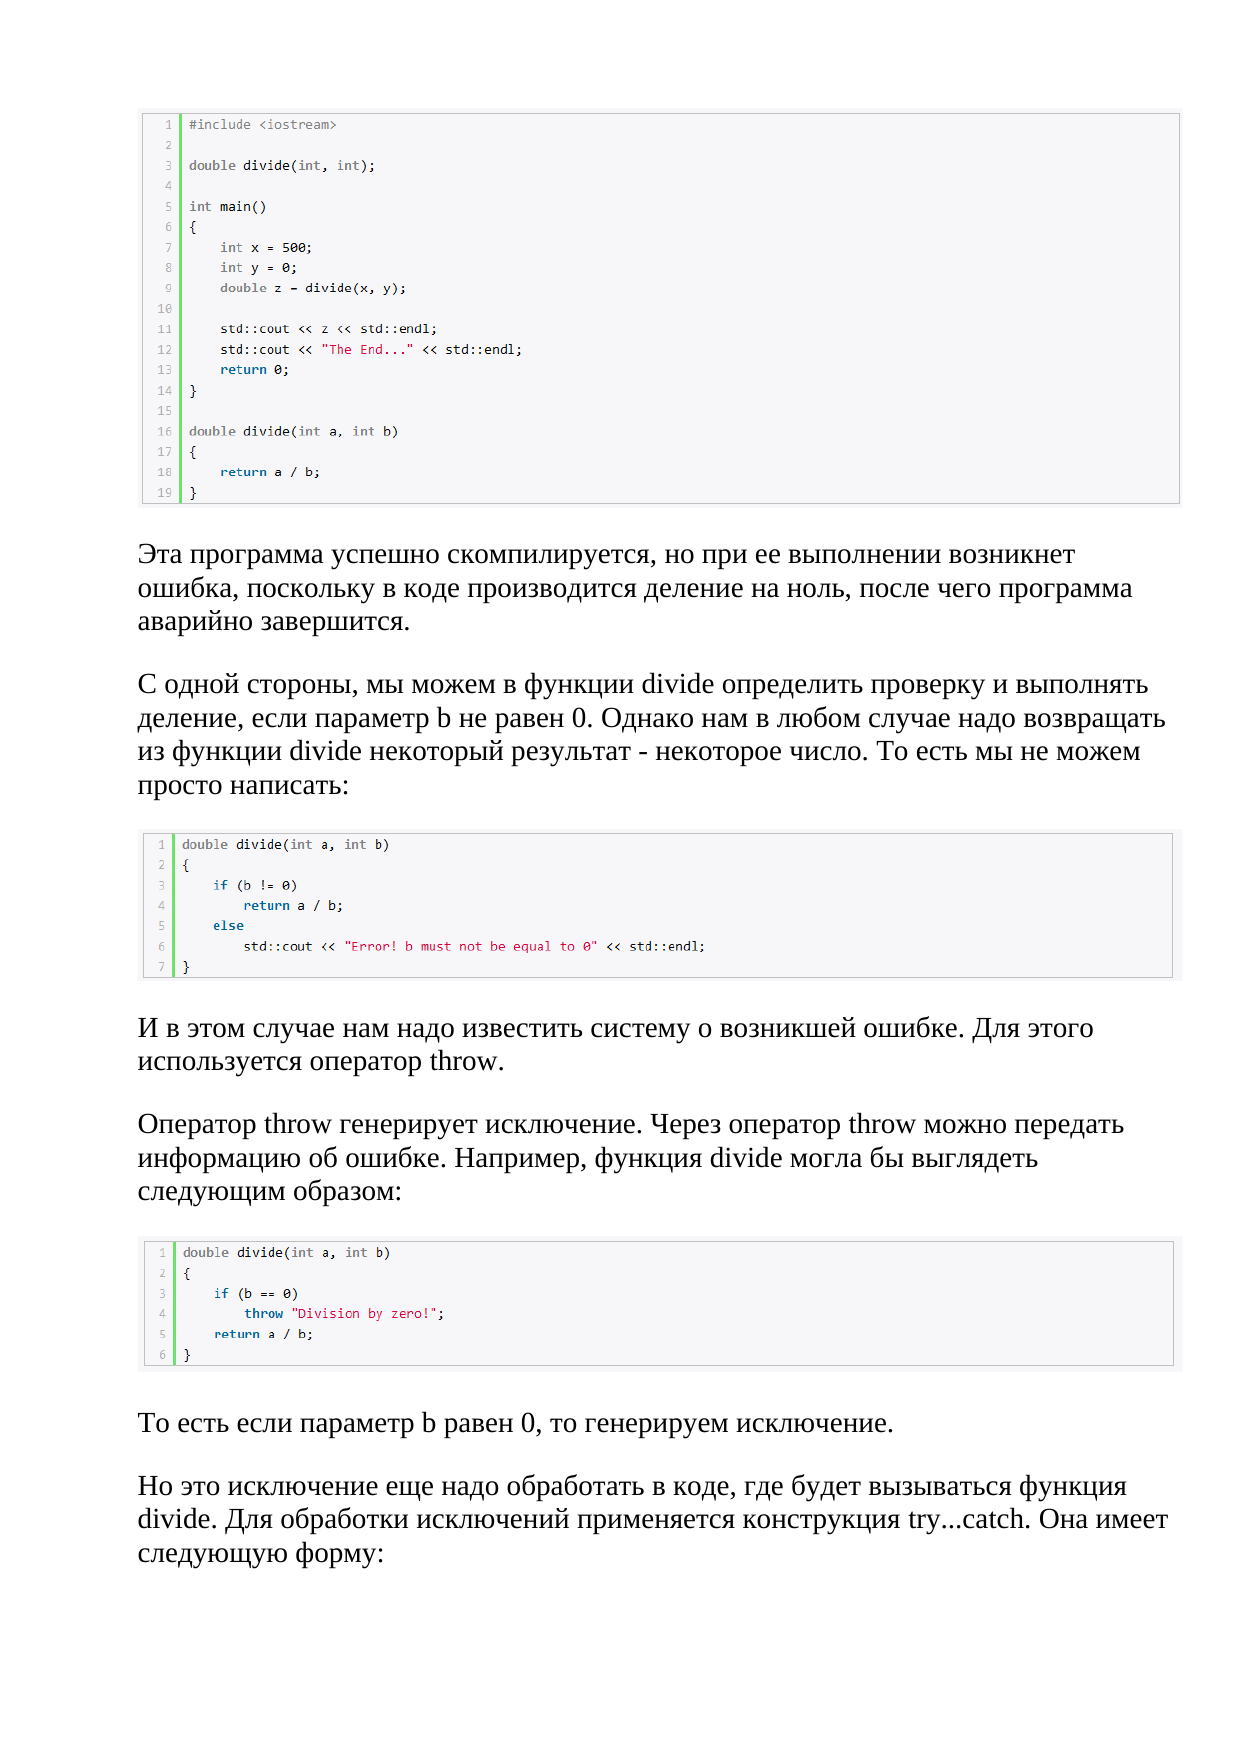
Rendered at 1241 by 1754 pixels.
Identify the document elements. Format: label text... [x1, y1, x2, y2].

picture [137, 1236, 1183, 1372]
text Но это исключение еще надо обработать в коде, где будет вызываться функция divide. Для обработки исключений применяется конструкция try...catch. Она имеет следующую форму: [137, 1468, 1176, 1568]
text С одной стороны, мы можем в функции divide определить проверку и выполнять деление, если параметр b не равен 0. Однако нам в любом случае надо возвращать из функции divide некоторый результат - некоторое число. То есть мы не можем просто написать: [137, 666, 1176, 800]
picture [137, 829, 1183, 981]
text Эта программа успешно скомпилируется, но при ее выполнении возникнет ошибка, поскольку в коде производится деление на ноль, после чего программа аварийно завершится. [137, 536, 1176, 637]
text То есть если параметр b равен 0, то генерируем исключение. [137, 1405, 1176, 1439]
text И в этом случае нам надо известить систему о возникшей ошибке. Для этого используется оператор throw. [137, 1010, 1176, 1077]
picture [137, 108, 1183, 508]
text Оператор throw генерирует исключение. Через оператор throw можно передать информацию об ошибке. Например, функция divide могла бы выглядеть следующим образом: [137, 1106, 1176, 1207]
